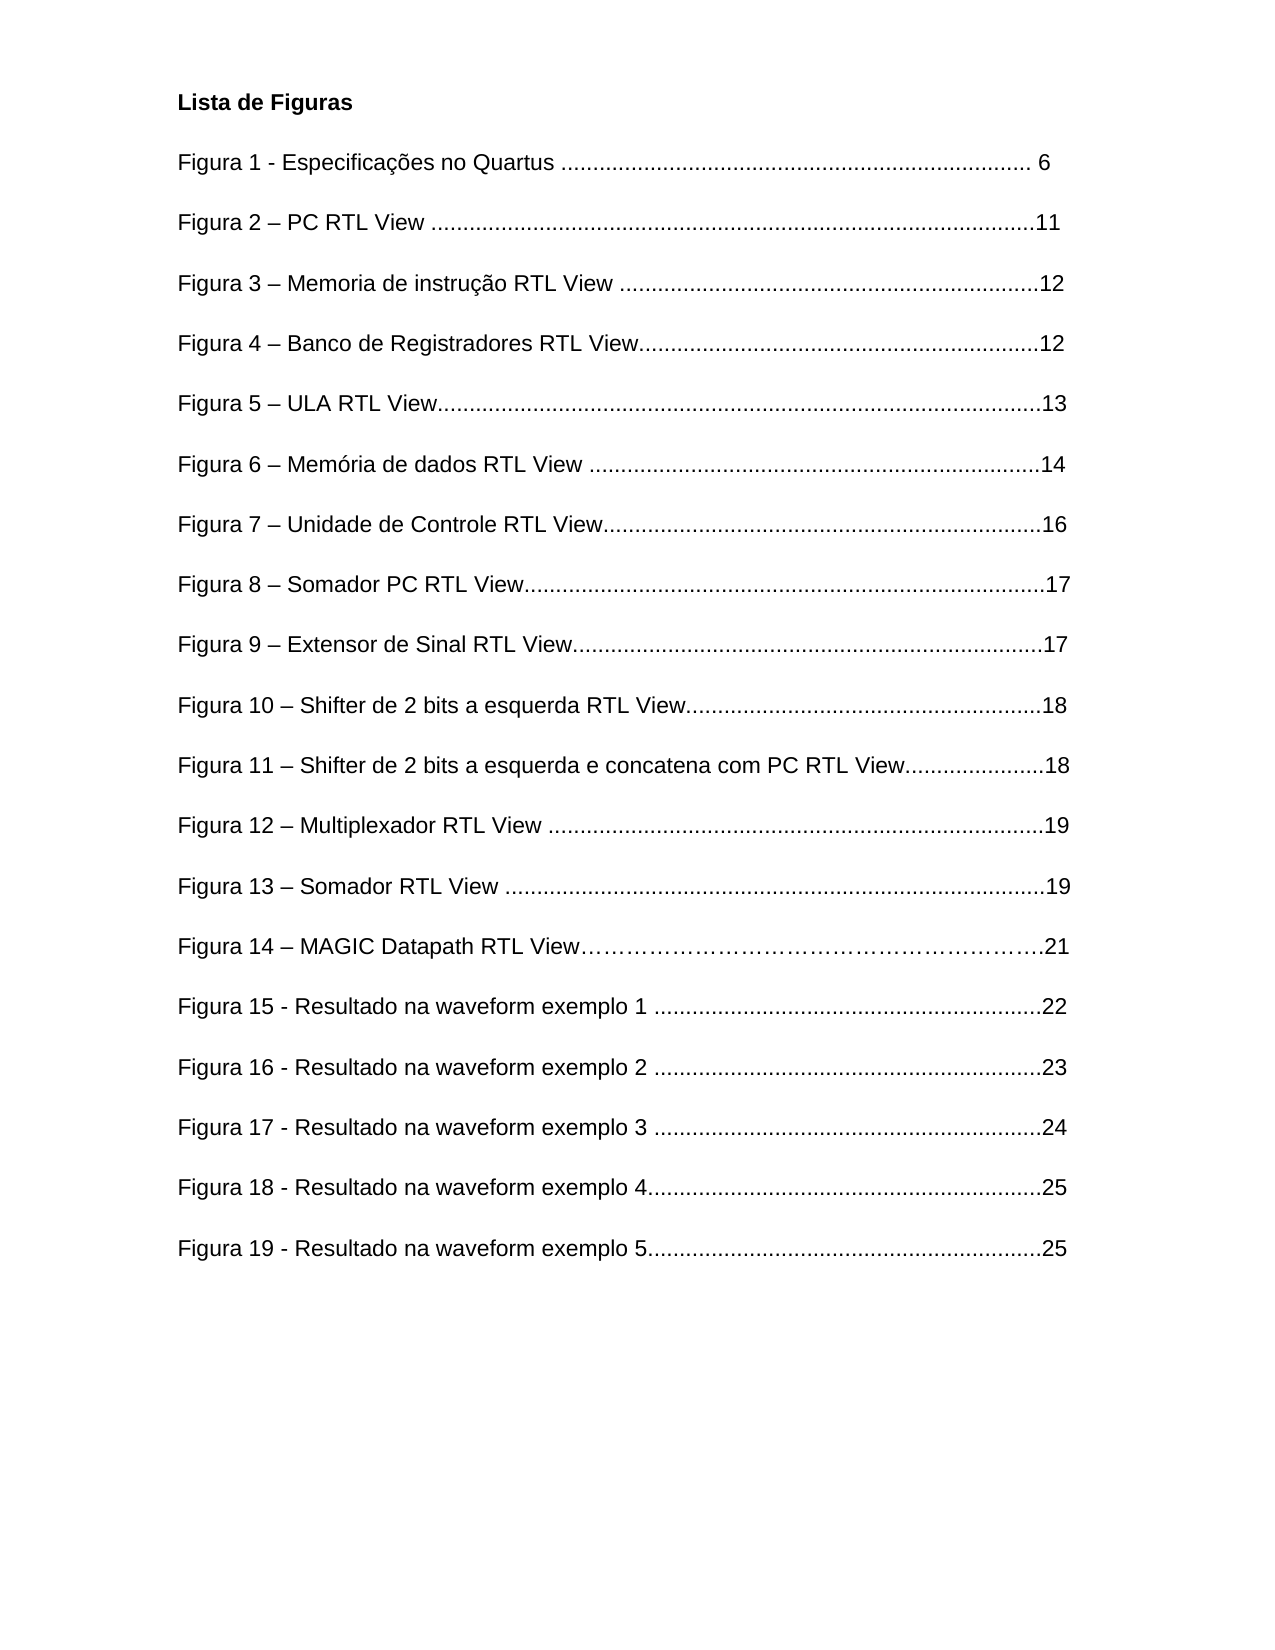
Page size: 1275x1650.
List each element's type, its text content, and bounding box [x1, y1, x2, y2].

text Figura 13 – Somador RTL View .....................................................................................19 [177, 873, 1098, 899]
text Figura 7 – Unidade de Controle RTL View.....................................................................16 [177, 511, 1098, 537]
text Figura 17 - Resultado na waveform exemplo 3 .............................................................24 [177, 1114, 1098, 1140]
text Figura 12 – Multiplexador RTL View ..............................................................................19 [177, 812, 1098, 839]
text Figura 14 – MAGIC Datapath RTL View…………………………………………………….21 [177, 933, 1098, 959]
text Figura 15 - Resultado na waveform exemplo 1 .............................................................22 [177, 993, 1098, 1020]
text Lista de Figuras [177, 89, 1098, 115]
text Figura 8 – Somador PC RTL View..................................................................................17 [177, 571, 1098, 597]
text Figura 1 - Especificações no Quartus .......................................................................... 6 [177, 149, 1098, 175]
text Figura 10 – Shifter de 2 bits a esquerda RTL View........................................................18 [177, 692, 1098, 718]
text Figura 3 – Memoria de instrução RTL View ..................................................................12 [177, 269, 1098, 296]
text Figura 18 - Resultado na waveform exemplo 4..............................................................25 [177, 1174, 1098, 1201]
text Figura 11 – Shifter de 2 bits a esquerda e concatena com PC RTL View......................18 [177, 752, 1098, 778]
text Figura 5 – ULA RTL View...............................................................................................13 [177, 390, 1098, 417]
text Figura 2 – PC RTL View ...............................................................................................11 [177, 209, 1098, 236]
text Figura 16 - Resultado na waveform exemplo 2 .............................................................23 [177, 1054, 1098, 1080]
text Figura 4 – Banco de Registradores RTL View...............................................................12 [177, 330, 1098, 356]
text Figura 19 - Resultado na waveform exemplo 5..............................................................25 [177, 1234, 1098, 1261]
text Figura 6 – Memória de dados RTL View .......................................................................14 [177, 451, 1098, 477]
text Figura 9 – Extensor de Sinal RTL View..........................................................................17 [177, 631, 1098, 658]
